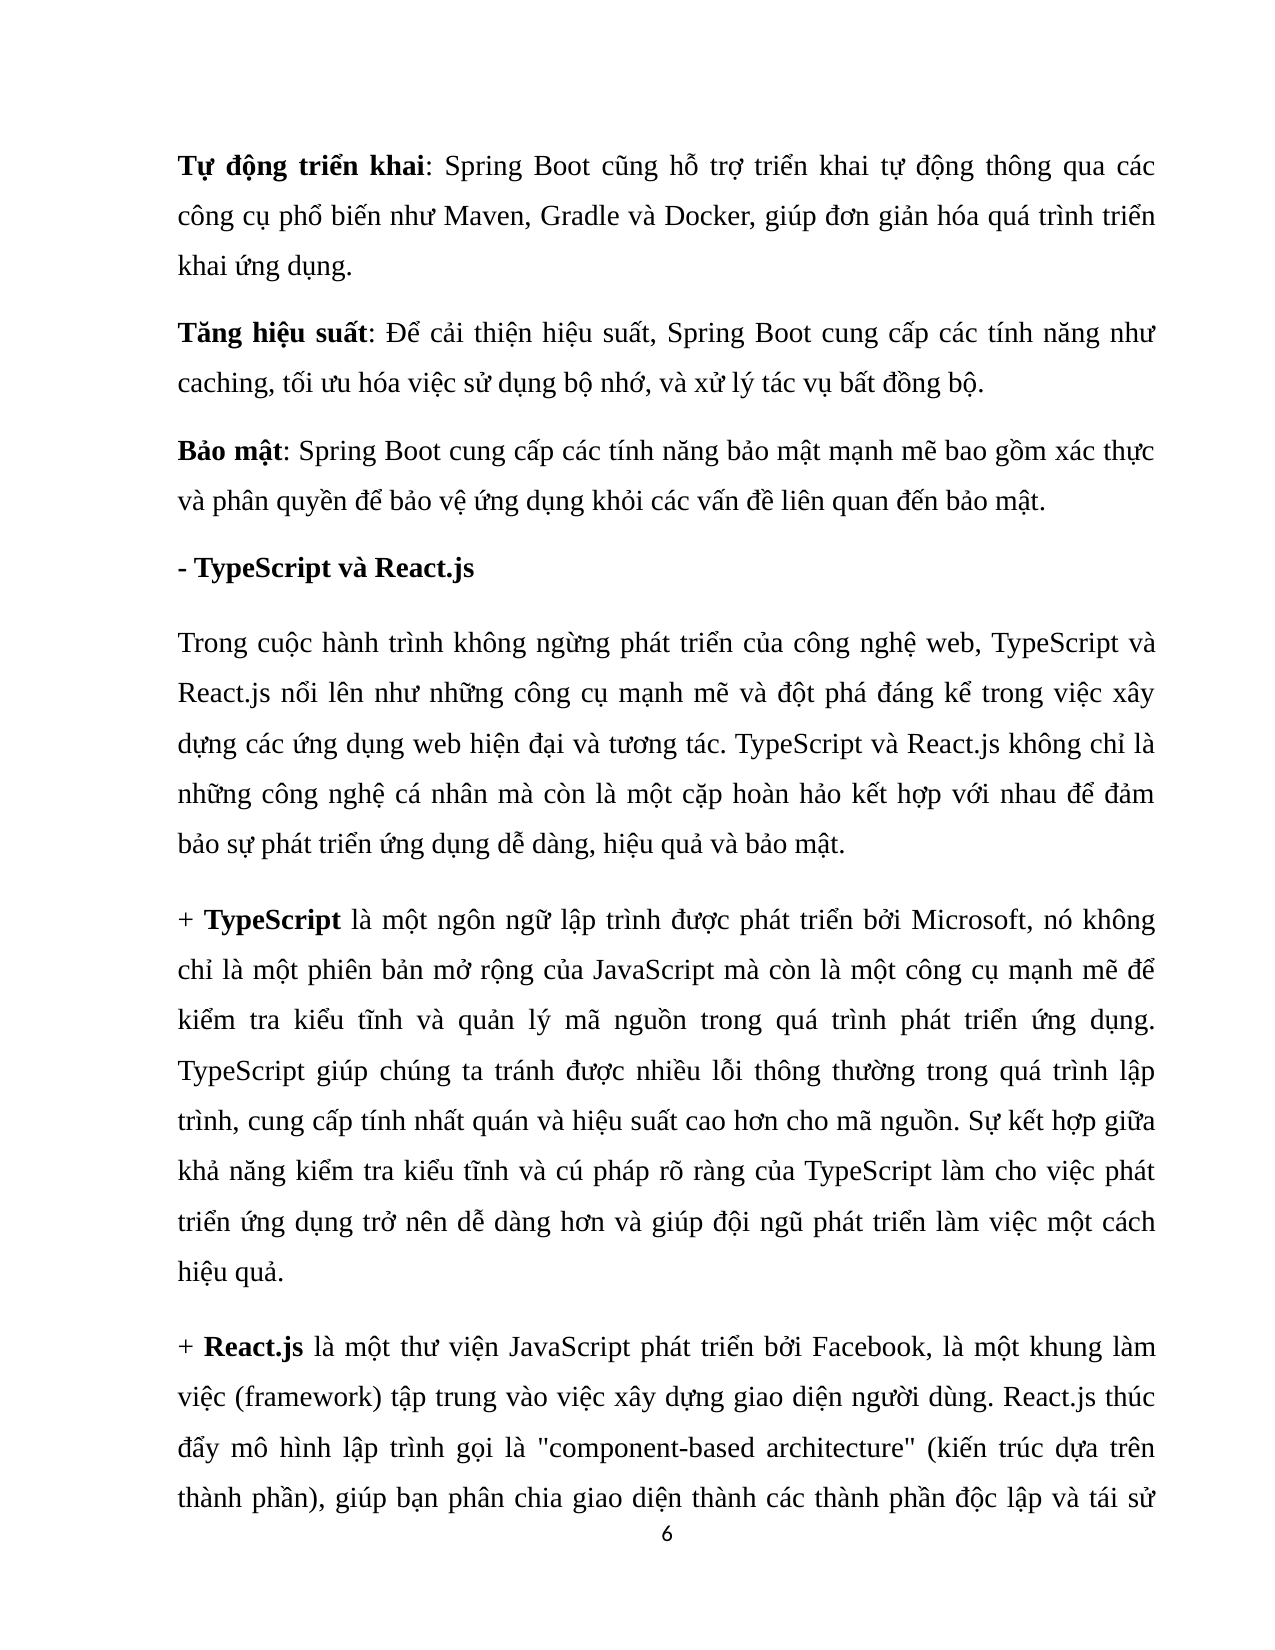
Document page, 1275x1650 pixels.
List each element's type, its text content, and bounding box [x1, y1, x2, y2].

text Bảo mật: Spring Boot cung cấp các tính năng bảo mật mạnh mẽ bao gồm xác thực và phân quyền để bảo vệ ứng dụng khỏi các vấn đề liên quan đến bảo mật. [177, 433, 1157, 516]
text + TypeScript là một ngôn ngữ lập trình được phát triển bởi Microsoft, nó không chỉ là một phiên bản mở rộng của JavaScript mà còn là một công cụ mạnh mẽ để kiểm tra kiểu tĩnh và quản lý mã nguồn trong quá trình phát triển ứng dụng. TypeScript giúp chúng ta tránh được nhiều lỗi thông thường trong quá trình lập trình, cung cấp tính nhất quán và hiệu suất cao hơn cho mã nguồn. Sự kết hợp giữa khả năng kiểm tra kiểu tĩnh và cú pháp rõ ràng của TypeScript làm cho việc phát triển ứng dụng trở nên dễ dàng hơn và giúp đội ngũ phát triển làm việc một cách hiệu quả. [177, 902, 1157, 1287]
text Tự động triển khai: Spring Boot cũng hỗ trợ triển khai tự động thông qua các công cụ phổ biến như Maven, Gradle và Docker, giúp đơn giản hóa quá trình triển khai ứng dụng. [177, 148, 1157, 282]
text Tăng hiệu suất: Để cải thiện hiệu suất, Spring Boot cung cấp các tính năng như caching, tối ưu hóa việc sử dụng bộ nhớ, và xử lý tác vụ bất đồng bộ. [177, 315, 1157, 399]
text Trong cuộc hành trình không ngừng phát triển của công nghệ web, TypeScript và React.js nổi lên như những công cụ mạnh mẽ và đột phá đáng kể trong việc xây dựng các ứng dụng web hiện đại và tương tác. TypeScript và React.js không chỉ là những công nghệ cá nhân mà còn là một cặp hoàn hảo kết hợp với nhau để đảm bảo sự phát triển ứng dụng dễ dàng, hiệu quả và bảo mật. [177, 625, 1157, 860]
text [177, 1329, 1157, 1514]
text - TypeScript và React.js [177, 550, 1157, 583]
